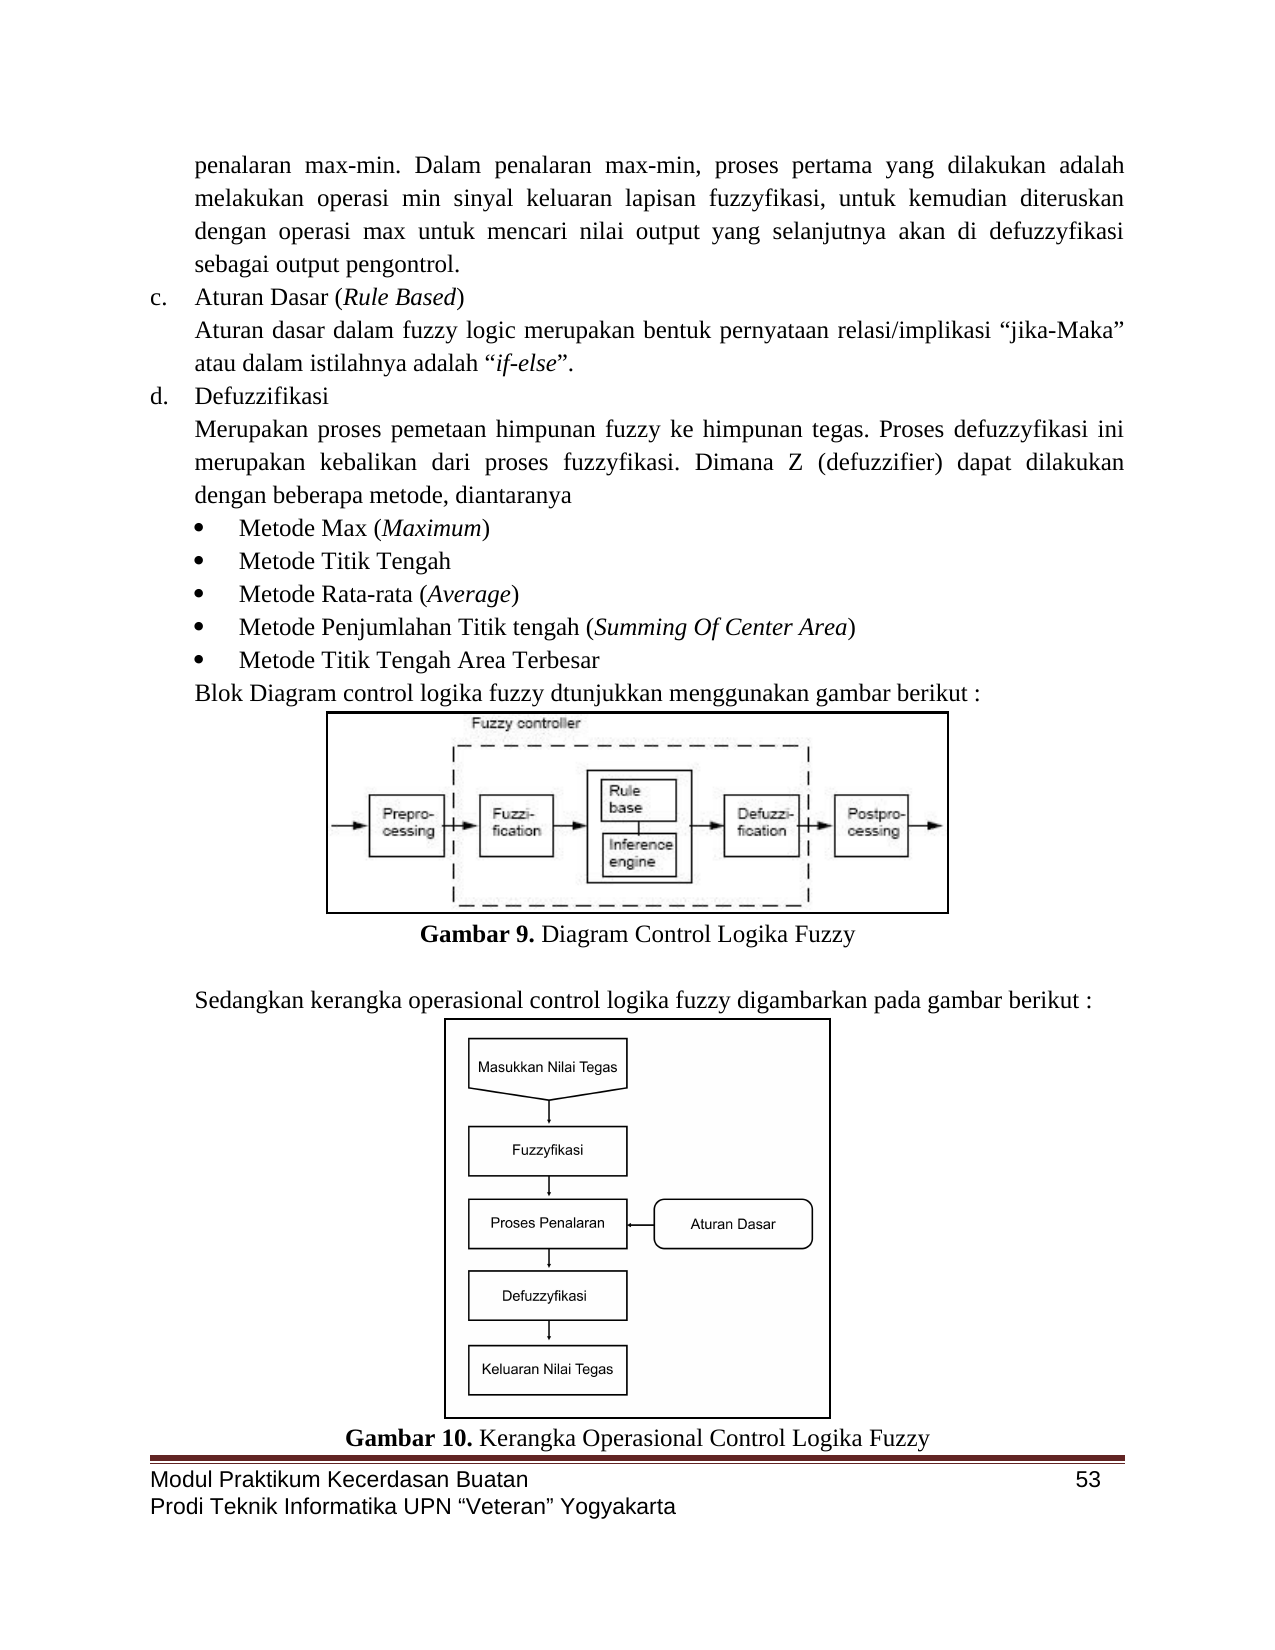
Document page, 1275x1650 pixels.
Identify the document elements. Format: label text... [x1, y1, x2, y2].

picture [446, 1020, 829, 1417]
list Aturan dasar dalam fuzzy logic merupakan bentuk pernyataan relasi/implikasi “jika-Maka” atau dalam istilahnya adalah “if-else”. [194, 315, 1125, 377]
list Metode Max (Maximum) [194, 513, 1125, 542]
list Metode Rata-rata (Average) [194, 579, 1125, 608]
list Gambar 10. Kerangka Operasional Control Logika Fuzzy [150, 1423, 1125, 1452]
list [194, 150, 1125, 278]
list Gambar 9. Diagram Control Logika Fuzzy [150, 919, 1125, 947]
list Metode Titik Tengah Area Terbesar [194, 645, 1125, 674]
list Merupakan proses pemetaan himpunan fuzzy ke himpunan tegas. Proses defuzzyfikasi ini merupakan kebalikan dari proses fuzzyfikasi. Dimana Z (defuzzifier) dapat dilakukan dengan beberapa metode, diantaranya [194, 414, 1125, 509]
list Blok Diagram control logika fuzzy dtunjukkan menggunakan gambar berikut : [194, 678, 1125, 707]
list Sedangkan kerangka operasional control logika fuzzy digambarkan pada gambar berikut : [194, 985, 1125, 1013]
picture [328, 714, 947, 912]
list Metode Penjumlahan Titik tengah (Summing Of Center Area) [194, 612, 1125, 641]
list Aturan Dasar (Rule Based) [150, 282, 1125, 311]
list Metode Titik Tengah [194, 546, 1125, 575]
list Defuzzifikasi [150, 381, 1125, 410]
